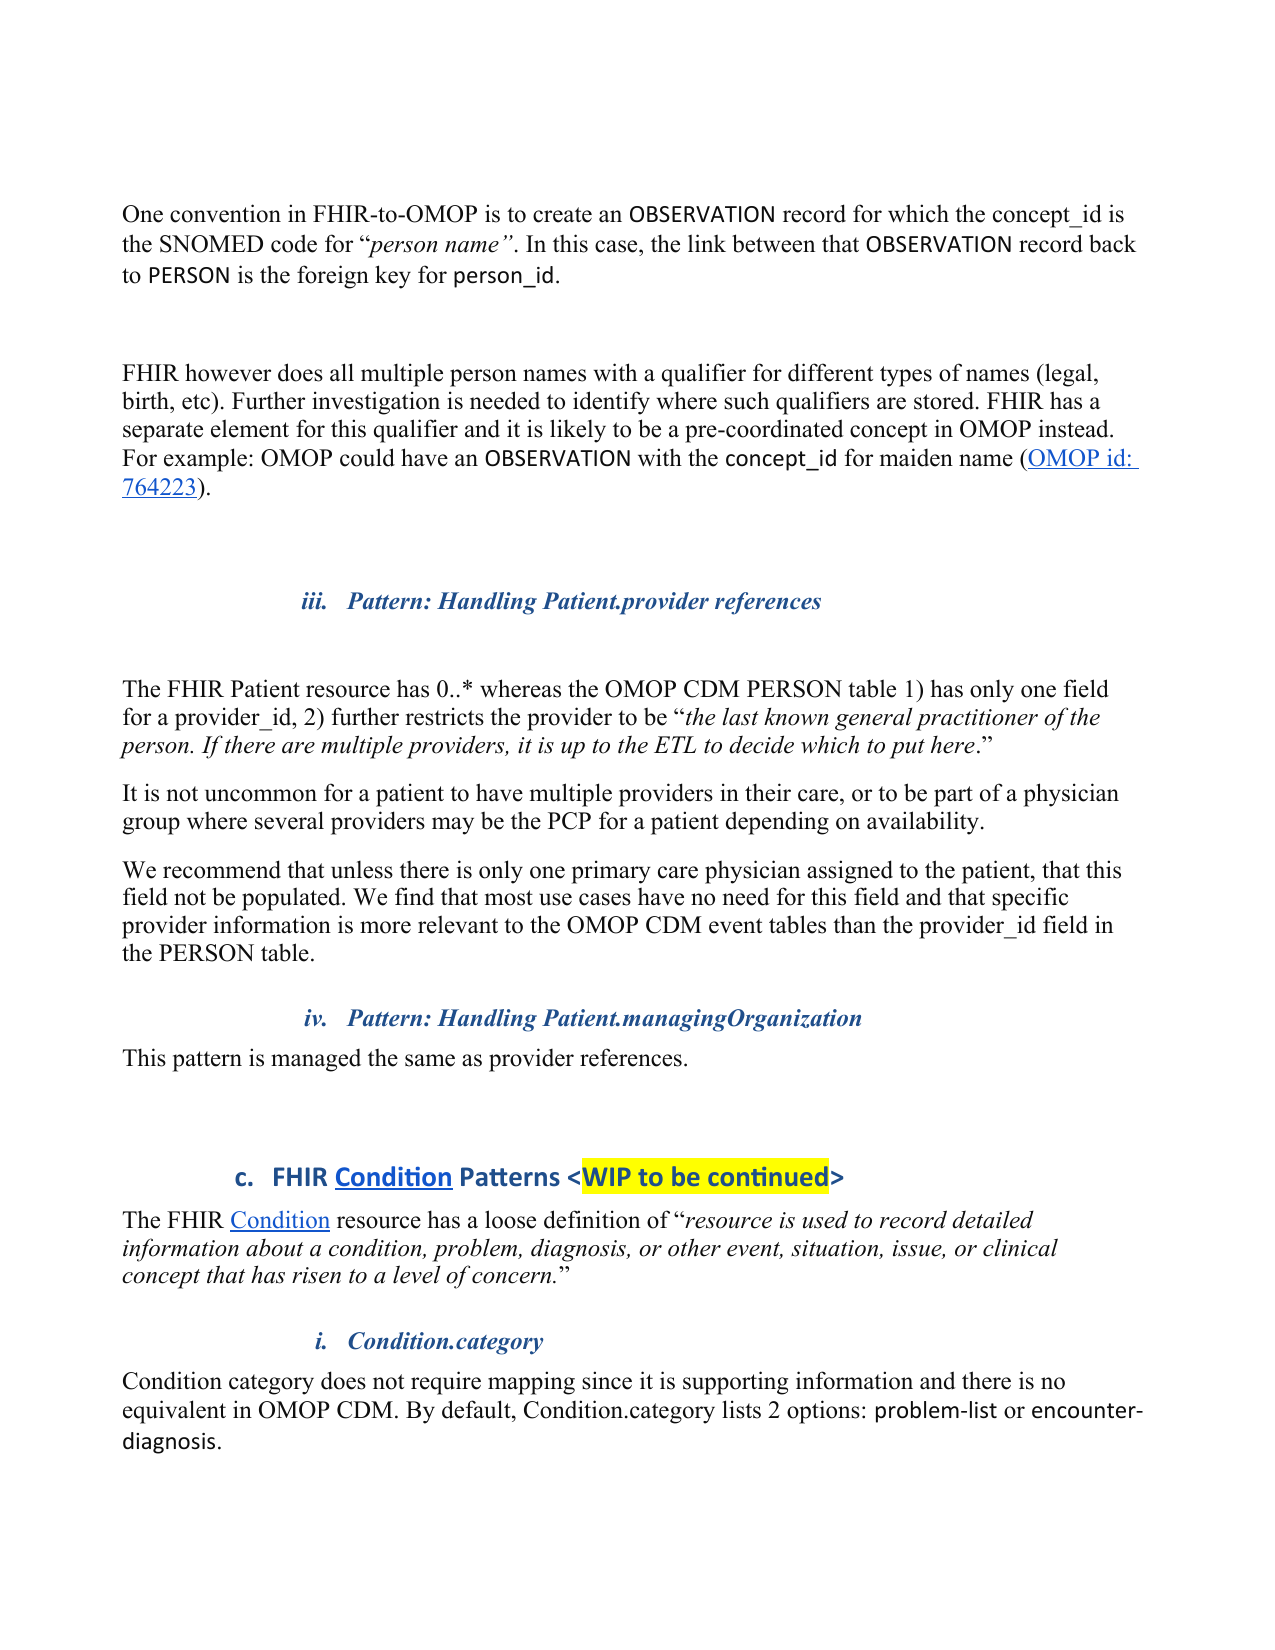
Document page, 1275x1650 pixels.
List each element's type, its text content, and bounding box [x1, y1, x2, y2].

subtitle FHIR Condition Patterns <WIP to be continued> [234, 1158, 582, 1194]
subtitle Pattern: Handling Patient.managingOrganization [328, 1004, 1144, 1032]
text The FHIR Patient resource has 0..* whereas the OMOP CDM PERSON table 1) has only one field for a provider_id, 2) further restricts the provider to be “the last known general practitioner of the person. If there are multiple providers, it is up to the ETL to decide which to put here.” [122, 676, 1144, 759]
subtitle FHIR Condition Patterns <WIP to be continued> [829, 1158, 1144, 1194]
text We recommend that unless there is only one primary care physician assigned to the patient, that this field not be populated. We find that most use cases have no need for this field and that specific provider information is more relevant to the OMOP CDM event tables than the provider_id field in the PERSON table. [122, 856, 1144, 967]
text Condition category does not require mapping since it is supporting information and there is no equivalent in OMOP CDM. By default, Condition.category lists 2 options: problem-list or encounter-diagnosis. [122, 1367, 1144, 1456]
subtitle Pattern: Handling Patient.provider references [328, 587, 1144, 614]
text FHIR however does all multiple person names with a qualifier for different types of names (legal, birth, etc). Further investigation is needed to identify where such qualifiers are stored. FHIR has a separate element for this qualifier and it is likely to be a pre-coordinated concept in OMOP instead. For example: OMOP could have an OBSERVATION with the concept_id for maiden name (OMOP id: 764223). [122, 359, 1144, 501]
text This pattern is managed the same as provider references. [122, 1044, 1144, 1072]
text One convention in FHIR-to-OMOP is to create an OBSERVATION record for which the concept_id is the SNOMED code for “person name”. In this case, the link between that OBSERVATION record back to PERSON is the foreign key for person_id. [122, 198, 1144, 290]
subtitle Condition.category [328, 1327, 1144, 1354]
text It is not uncommon for a patient to have multiple providers in their care, or to be part of a physician group where several providers may be the PCP for a patient depending on availability. [122, 779, 1144, 835]
text The FHIR Condition resource has a loose definition of “resource is used to record detailed information about a condition, problem, diagnosis, or other event, situation, issue, or clinical concept that has risen to a level of concern.” [122, 1206, 1144, 1289]
